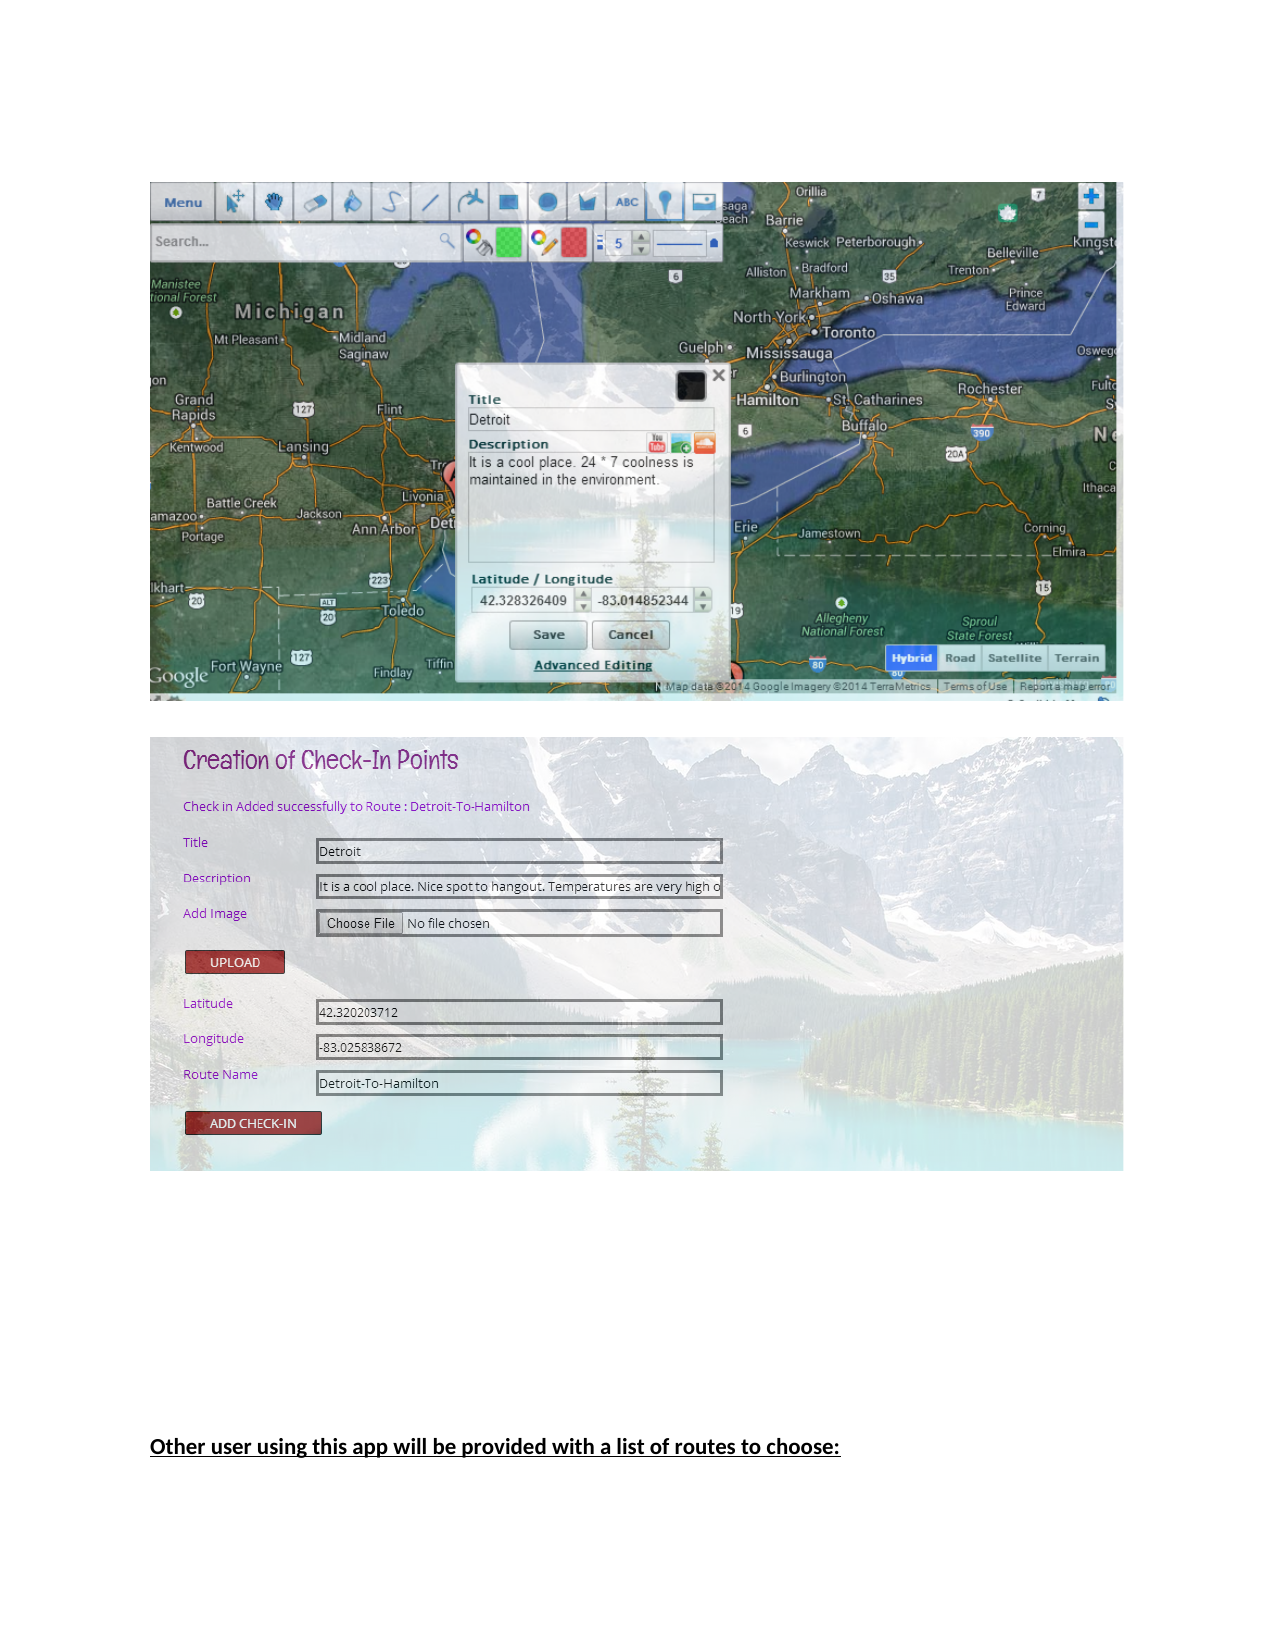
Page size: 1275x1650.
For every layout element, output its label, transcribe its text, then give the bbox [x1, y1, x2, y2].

picture [150, 737, 1124, 1171]
text Other user using this app will be provided with a list of routes to choose: [150, 1432, 1125, 1460]
picture [150, 182, 1124, 701]
